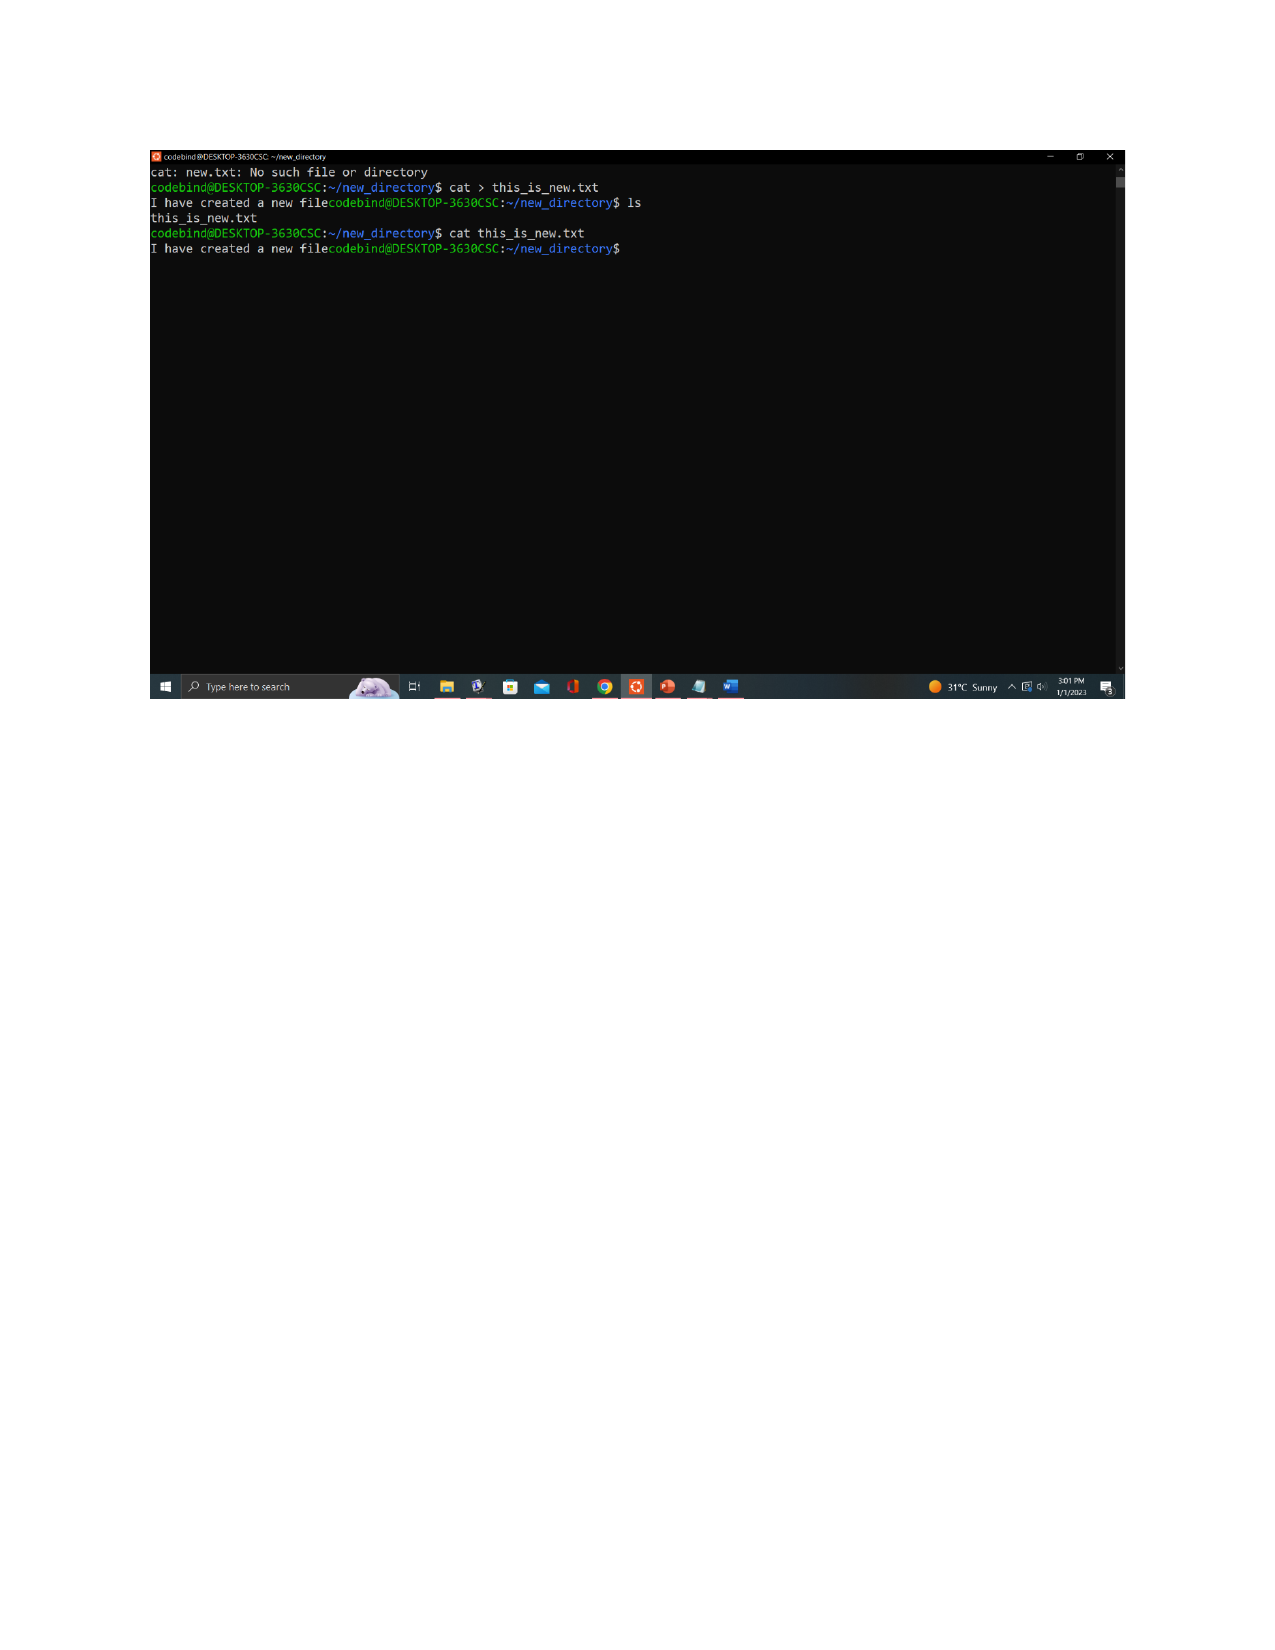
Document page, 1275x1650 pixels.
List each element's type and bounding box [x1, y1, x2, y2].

picture [150, 150, 1125, 699]
